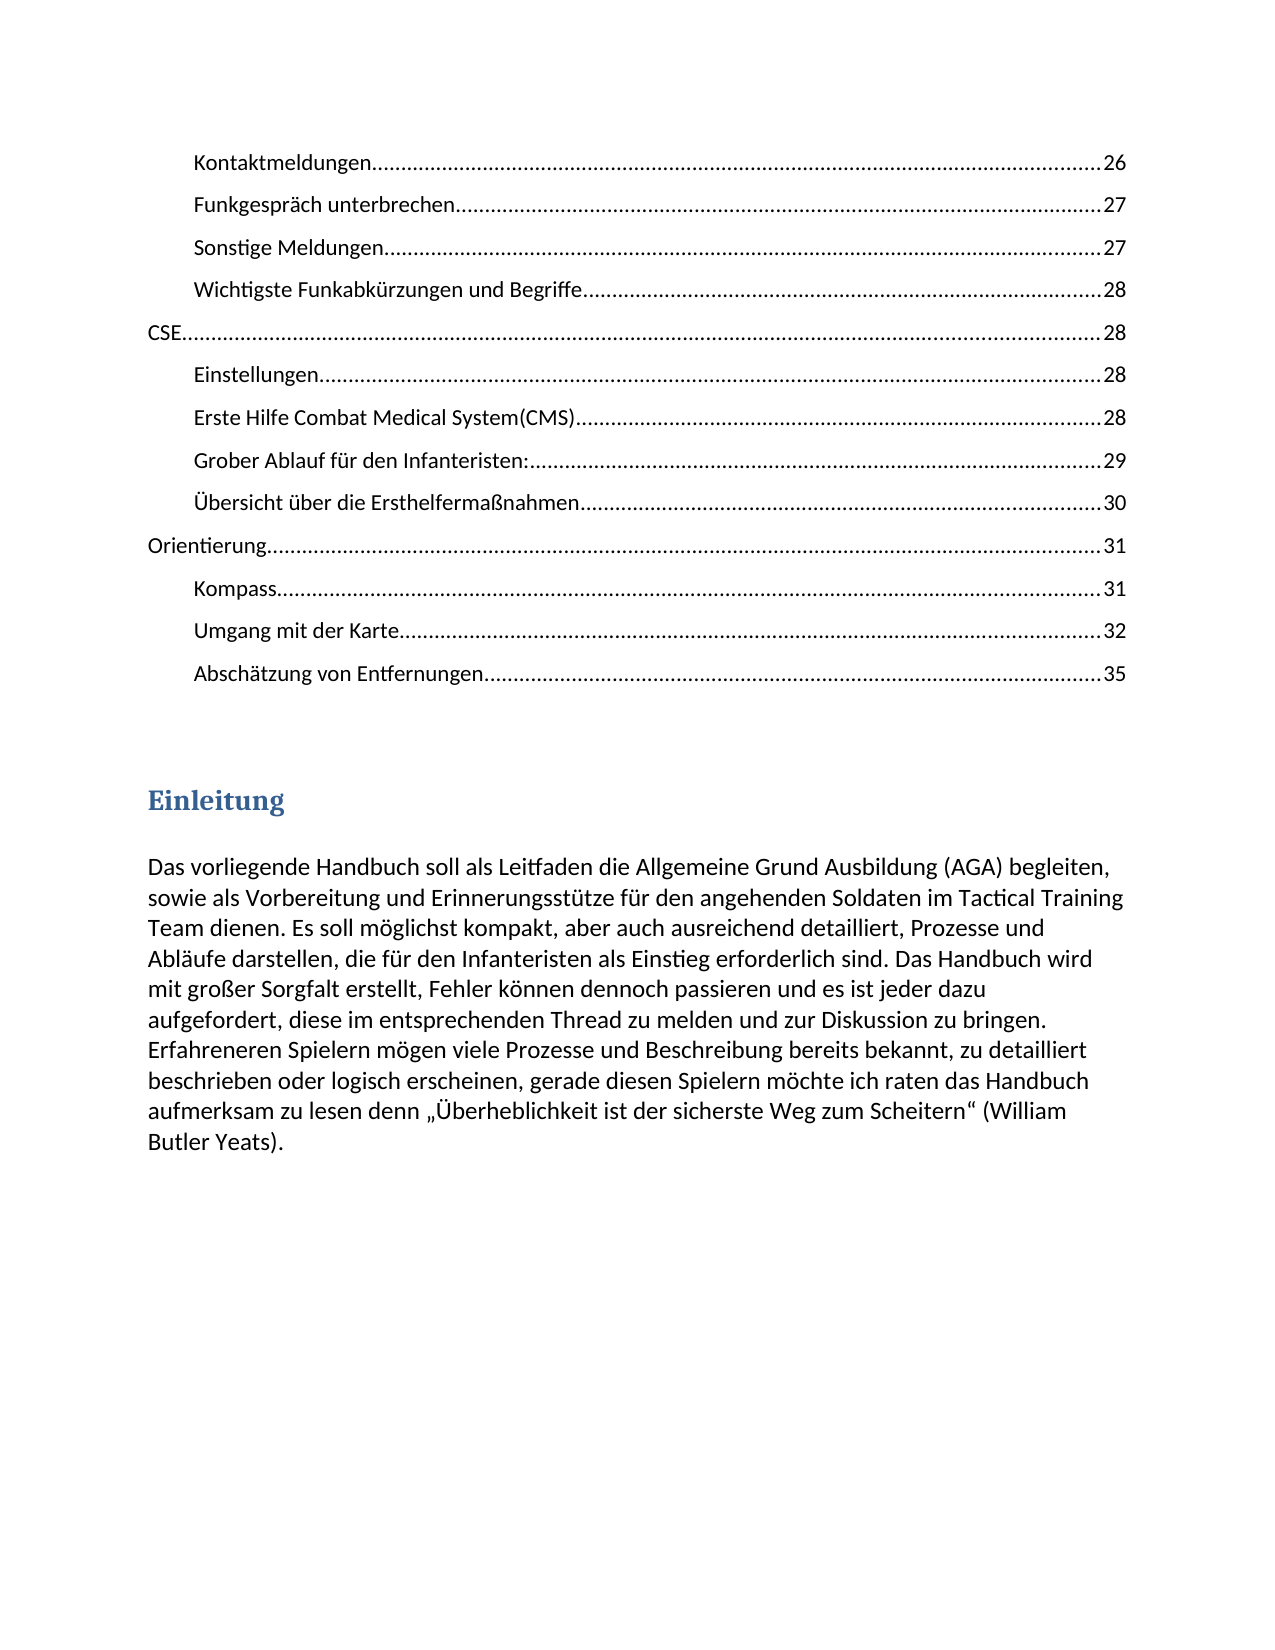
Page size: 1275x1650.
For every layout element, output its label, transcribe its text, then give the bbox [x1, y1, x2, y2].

subtitle Einleitung [148, 784, 1127, 817]
text Das vorliegende Handbuch soll als Leitfaden die Allgemeine Grund Ausbildung (AGA) begleiten, sowie als Vorbereitung und Erinnerungsstütze für den angehenden Soldaten im Tactical Training Team dienen. Es soll möglichst kompakt, aber auch ausreichend detailliert, Prozesse und Abläufe darstellen, die für den Infanteristen als Einstieg erforderlich sind. Das Handbuch wird mit großer Sorgfalt erstellt, Fehler können dennoch passieren und es ist jeder dazu aufgefordert, diese im entsprechenden Thread zu melden und zur Diskussion zu bringen. Erfahreneren Spielern mögen viele Prozesse und Beschreibung bereits bekannt, zu detailliert beschrieben oder logisch erscheinen, gerade diesen Spielern möchte ich raten das Handbuch aufmerksam zu lesen denn „Überheblichkeit ist der sicherste Weg zum Scheitern“ (William Butler Yeats). [148, 851, 1127, 1157]
